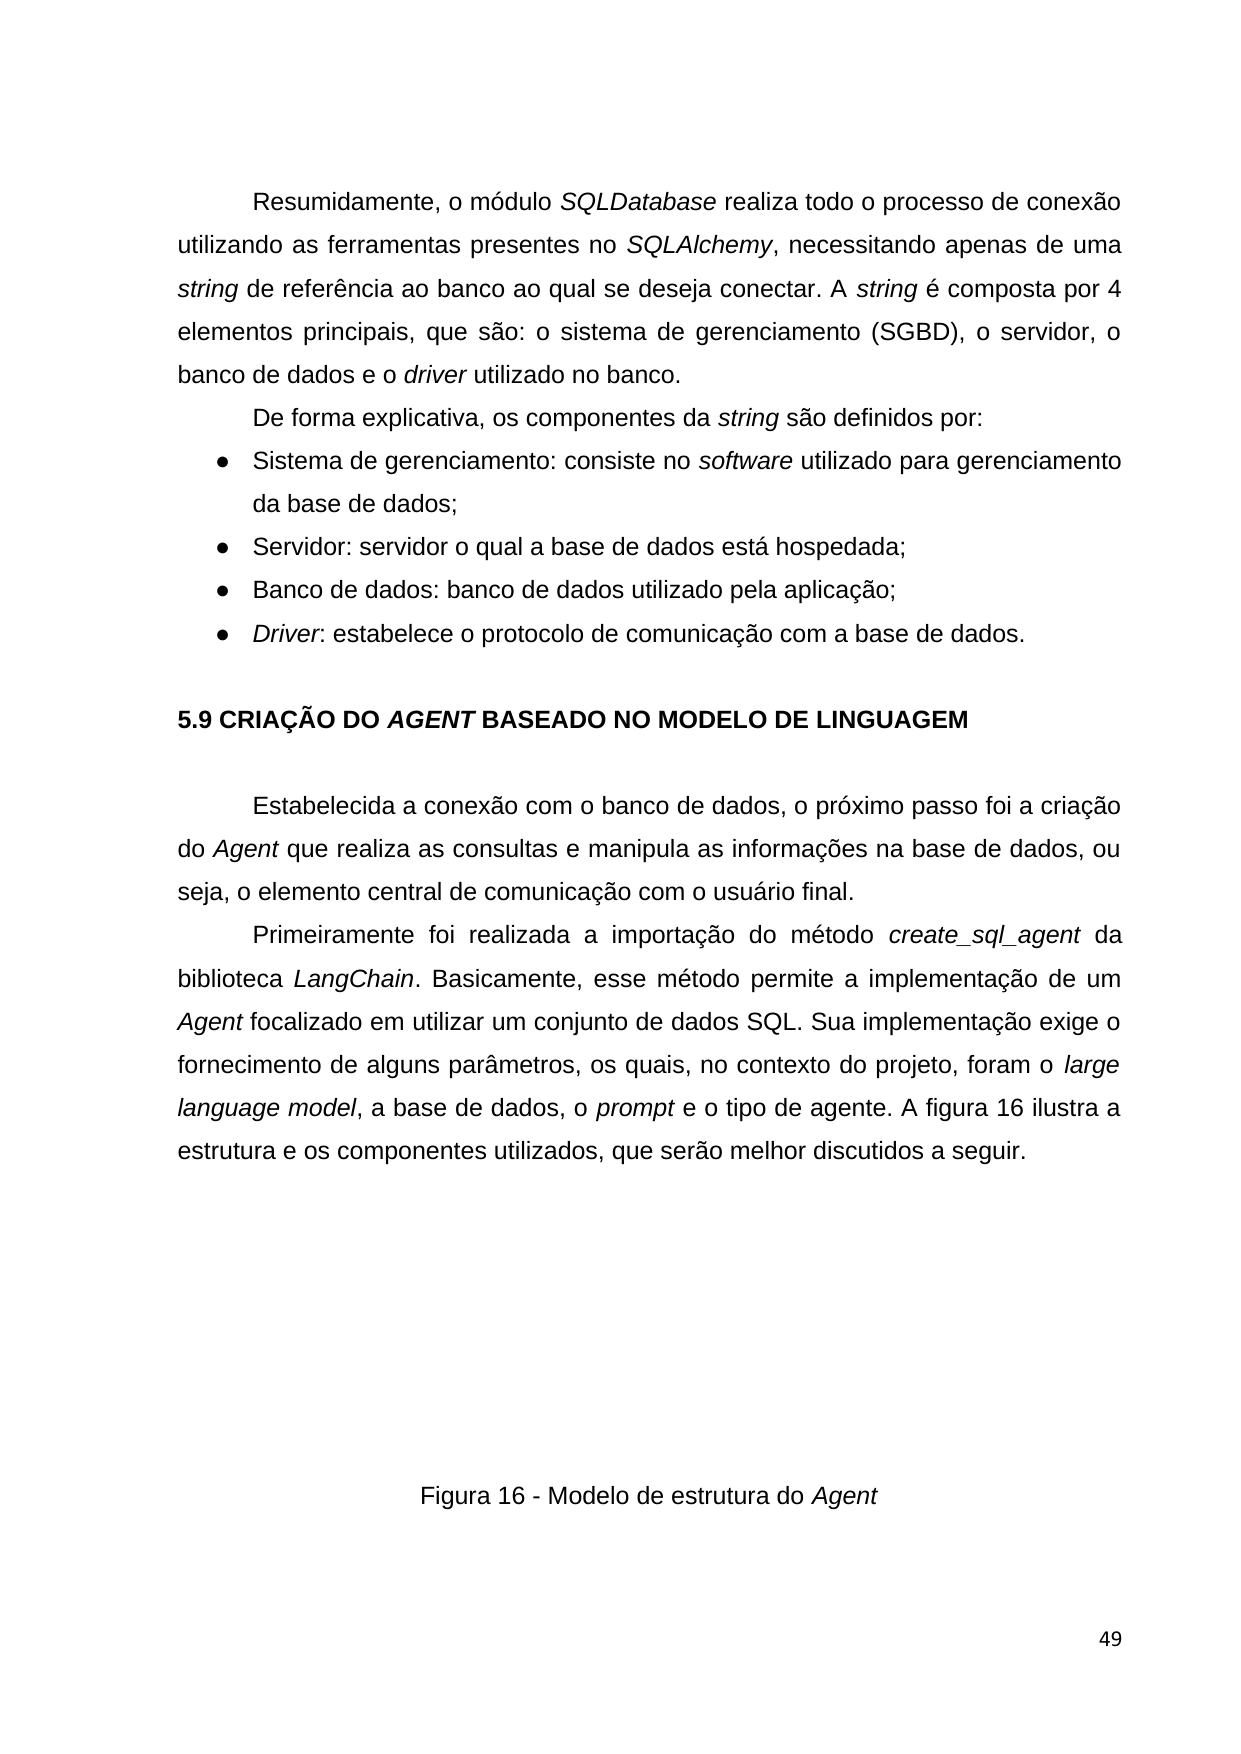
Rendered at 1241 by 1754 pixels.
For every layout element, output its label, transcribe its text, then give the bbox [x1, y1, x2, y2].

text Resumidamente, o módulo SQLDatabase realiza todo o processo de conexão utilizando as ferramentas presentes no SQLAlchemy, necessitando apenas de uma string de referência ao banco ao qual se deseja conectar. A string é composta por 4 elementos principais, que são: o sistema de gerenciamento (SGBD), o servidor, o banco de dados e o driver utilizado no banco. [177, 187, 1122, 388]
text 5.9 CRIAÇÃO DO AGENT BASEADO NO MODELO DE LINGUAGEM [177, 705, 1122, 733]
list Driver: estabelece o protocolo de comunicação com a base de dados. [215, 618, 1122, 647]
text Figura 16 - Modelo de estrutura do Agent [177, 1481, 1122, 1510]
list Servidor: servidor o qual a base de dados está hospedada; [215, 532, 1122, 561]
text De forma explicativa, os componentes da string são definidos por: [177, 403, 1122, 432]
list Banco de dados: banco de dados utilizado pela aplicação; [215, 575, 1122, 604]
list Sistema de gerenciamento: consiste no software utilizado para gerenciamento da base de dados; [215, 446, 1122, 518]
text Estabelecida a conexão com o banco de dados, o próximo passo foi a criação do Agent que realiza as consultas e manipula as informações na base de dados, ou seja, o elemento central de comunicação com o usuário final. [177, 791, 1122, 906]
text Primeiramente foi realizada a importação do método create_sql_agent da biblioteca LangChain. Basicamente, esse método permite a implementação de um Agent focalizado em utilizar um conjunto de dados SQL. Sua implementação exige o fornecimento de alguns parâmetros, os quais, no contexto do projeto, foram o large language model, a base de dados, o prompt e o tipo de agente. A figura 16 ilustra a estrutura e os componentes utilizados, que serão melhor discutidos a seguir. [177, 920, 1122, 1165]
